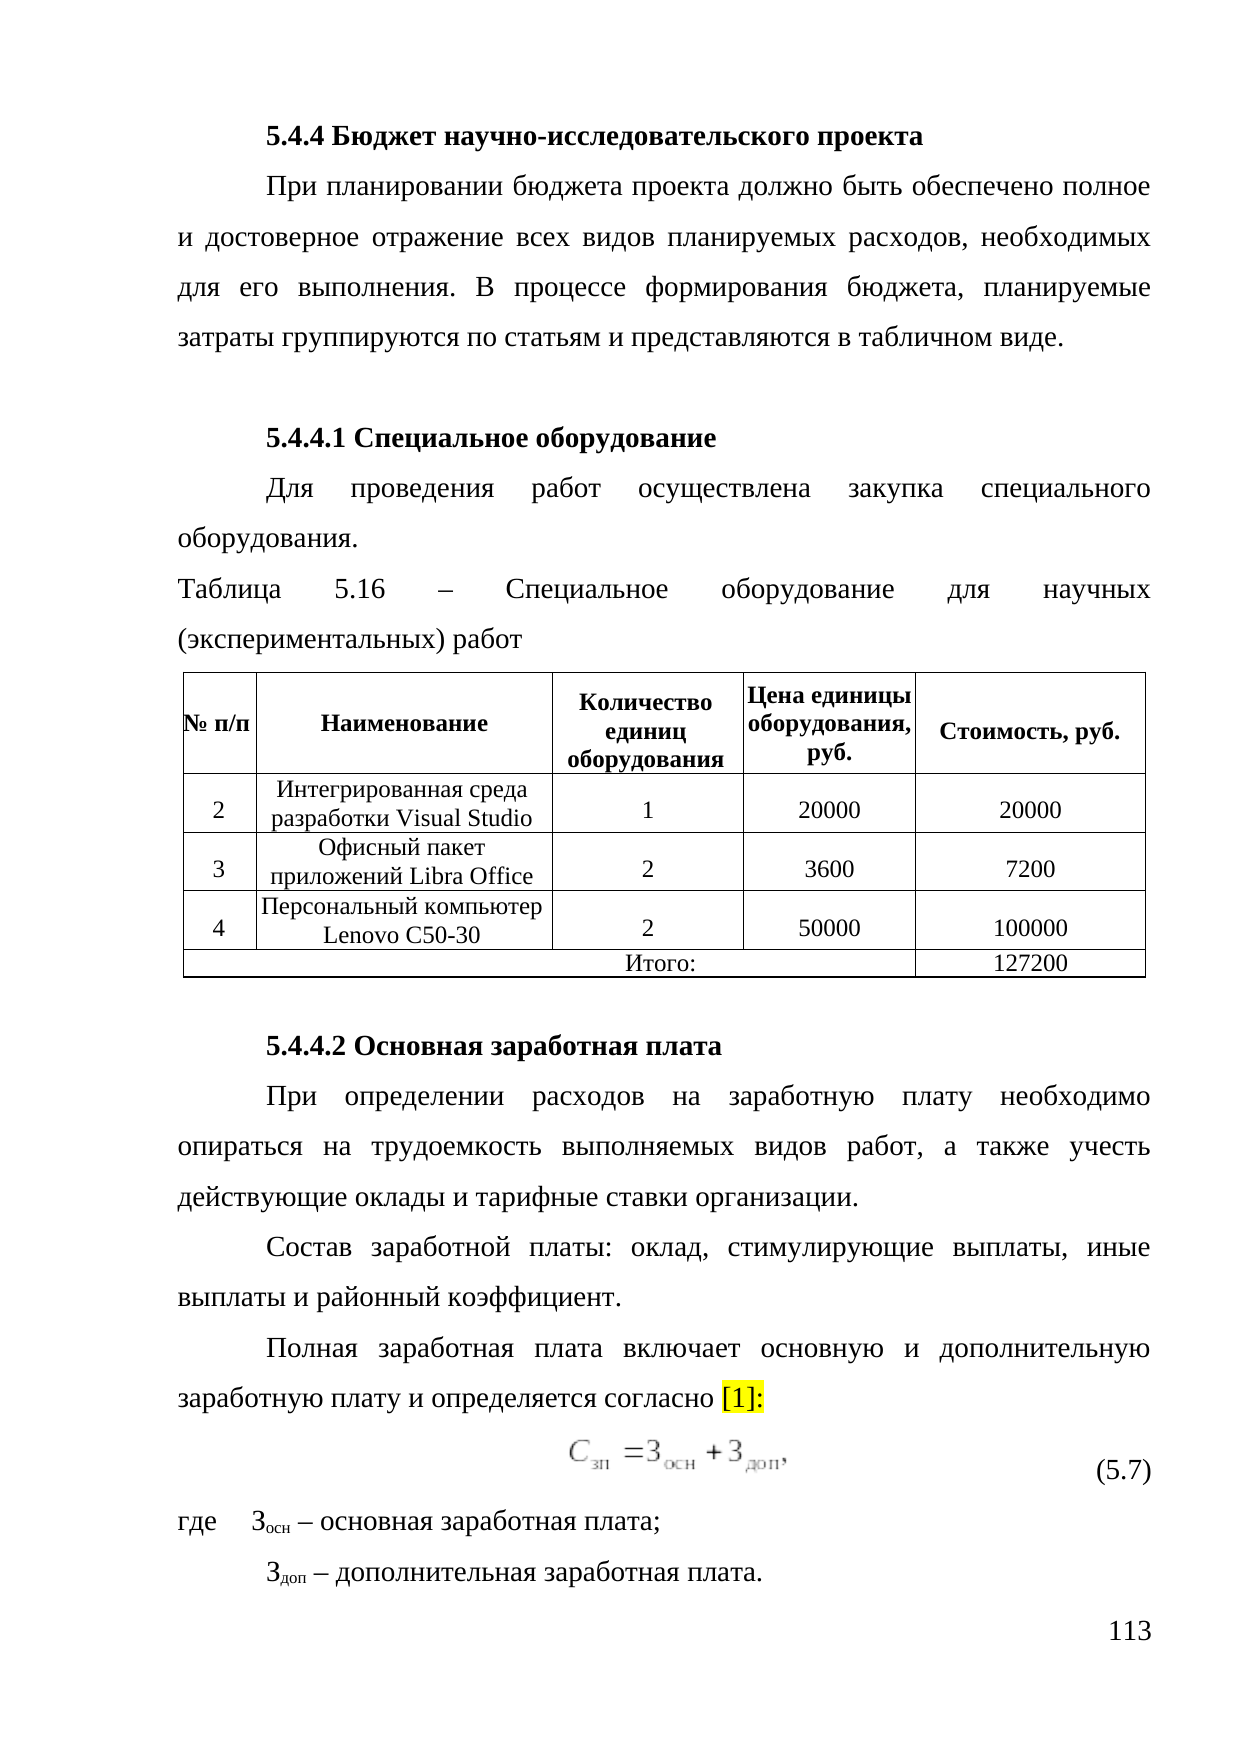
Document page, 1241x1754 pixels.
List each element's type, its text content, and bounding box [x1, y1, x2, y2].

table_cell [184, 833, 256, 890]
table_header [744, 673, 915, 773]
text При планировании бюджета проекта должно быть обеспечено полное и достоверное отражение всех видов планируемых расходов, необходимых для его выполнения. В процессе формирования бюджета, планируемые затраты группируются по статьям и представляются в табличном виде. [177, 168, 1152, 353]
subtitle 5.4.4.1 Специальное оборудование [177, 420, 1152, 453]
subtitle 5.4.4.2 Основная заработная плата [177, 1028, 1152, 1061]
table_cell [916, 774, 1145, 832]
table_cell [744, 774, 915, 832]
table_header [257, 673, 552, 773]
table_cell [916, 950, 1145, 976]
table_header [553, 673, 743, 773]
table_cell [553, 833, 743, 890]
subtitle 5.4.4 Бюджет научно-исследовательского проекта [177, 118, 1152, 152]
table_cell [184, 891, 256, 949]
text Полная заработная плата включает основную и дополнительную заработную плату и определяется согласно [1]: [177, 1330, 1152, 1413]
text Таблица 5.16 – Специальное оборудование для научных (экспериментальных) работ [177, 571, 1152, 655]
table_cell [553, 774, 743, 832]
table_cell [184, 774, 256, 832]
text Здоп – дополнительная заработная плата. [177, 1554, 1152, 1587]
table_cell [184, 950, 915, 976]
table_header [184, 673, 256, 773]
text Состав заработной платы: оклад, стимулирующие выплаты, иные выплаты и районный коэффициент. [177, 1229, 1152, 1313]
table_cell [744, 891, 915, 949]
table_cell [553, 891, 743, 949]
text где Зосн – основная заработная плата; [177, 1503, 1152, 1537]
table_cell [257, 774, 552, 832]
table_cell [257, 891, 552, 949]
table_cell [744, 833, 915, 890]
text При определении расходов на заработную плату необходимо опираться на трудоемкость выполняемых видов работ, а также учесть действующие оклады и тарифные ставки организации. [177, 1078, 1152, 1212]
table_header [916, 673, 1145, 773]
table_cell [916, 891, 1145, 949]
text (5.7) [177, 1430, 1152, 1486]
text Для проведения работ осуществлена закупка специального оборудования. [177, 470, 1152, 554]
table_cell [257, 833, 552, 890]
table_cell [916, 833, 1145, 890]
